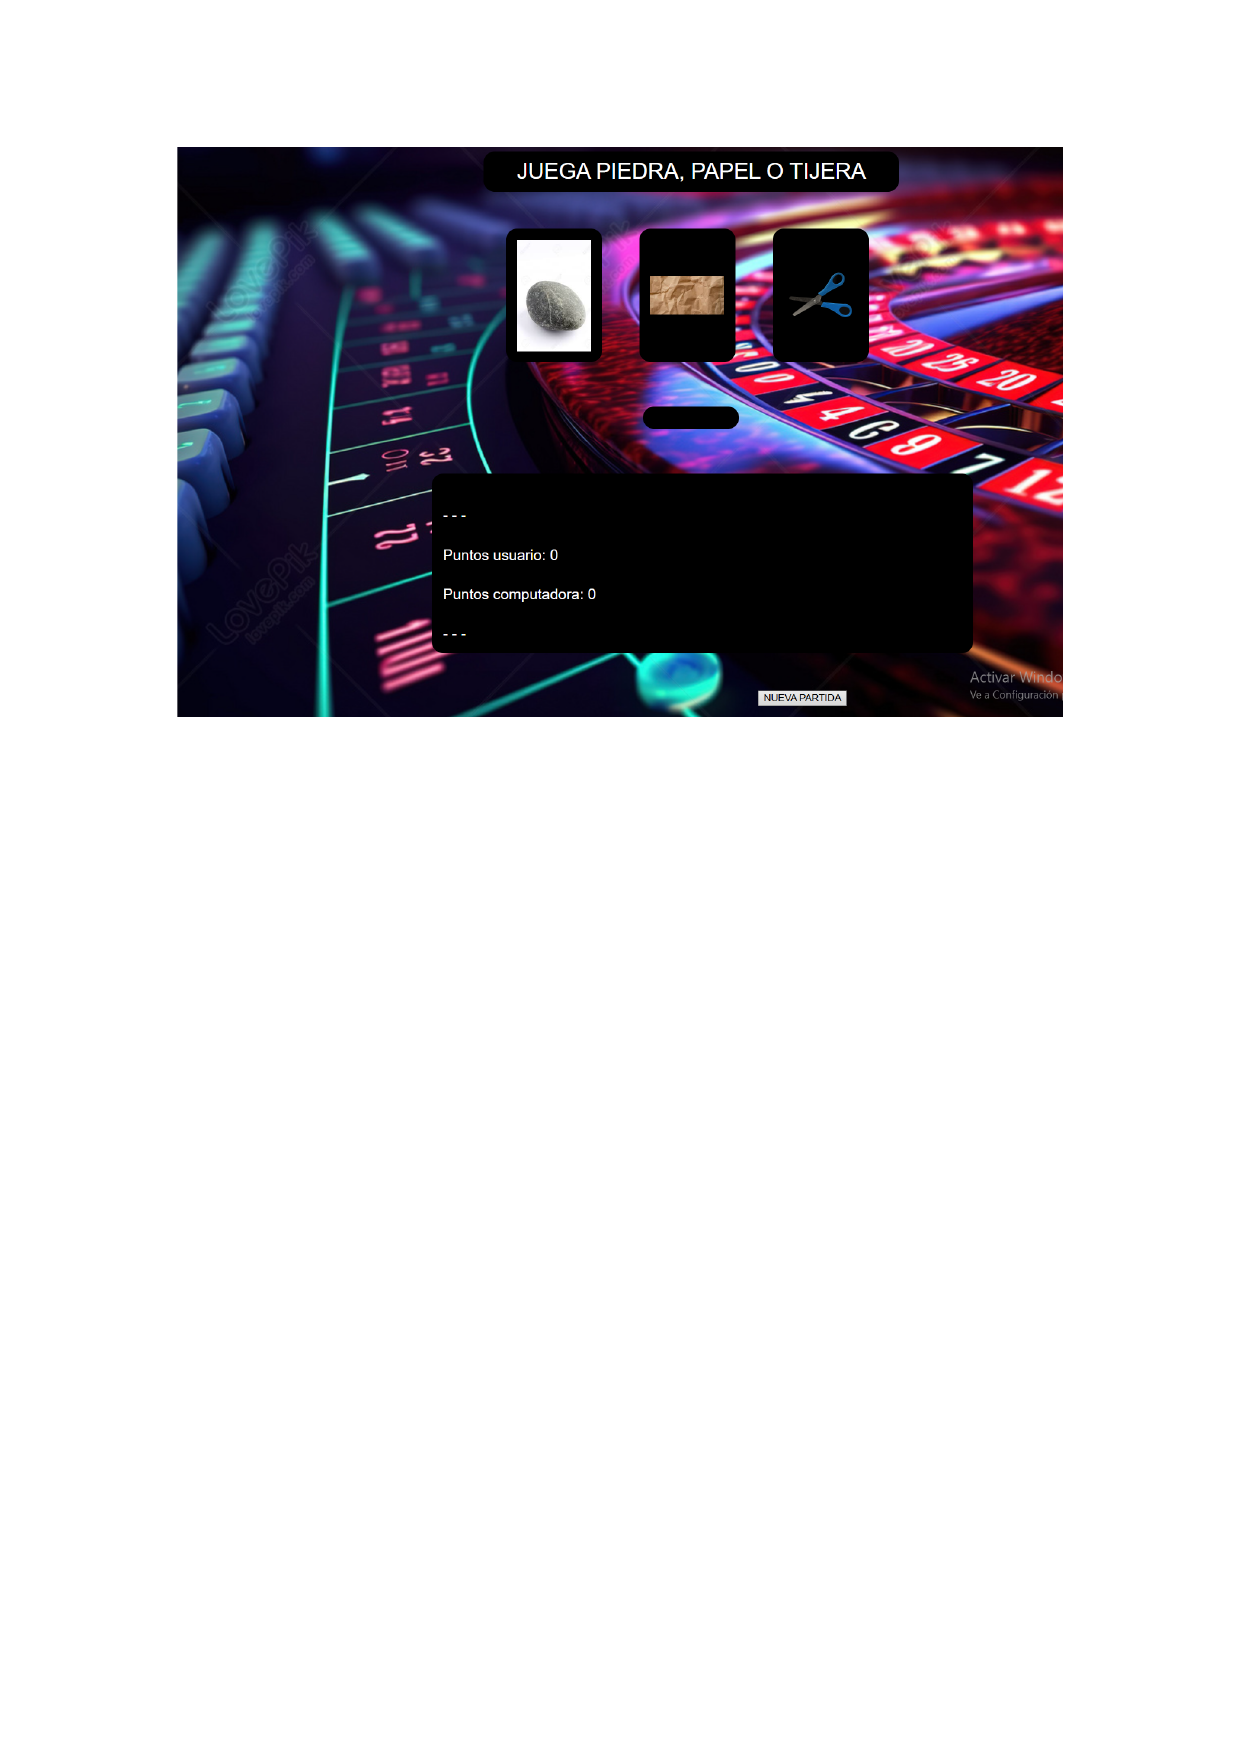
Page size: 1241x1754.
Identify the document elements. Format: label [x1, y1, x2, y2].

picture [177, 147, 1063, 717]
